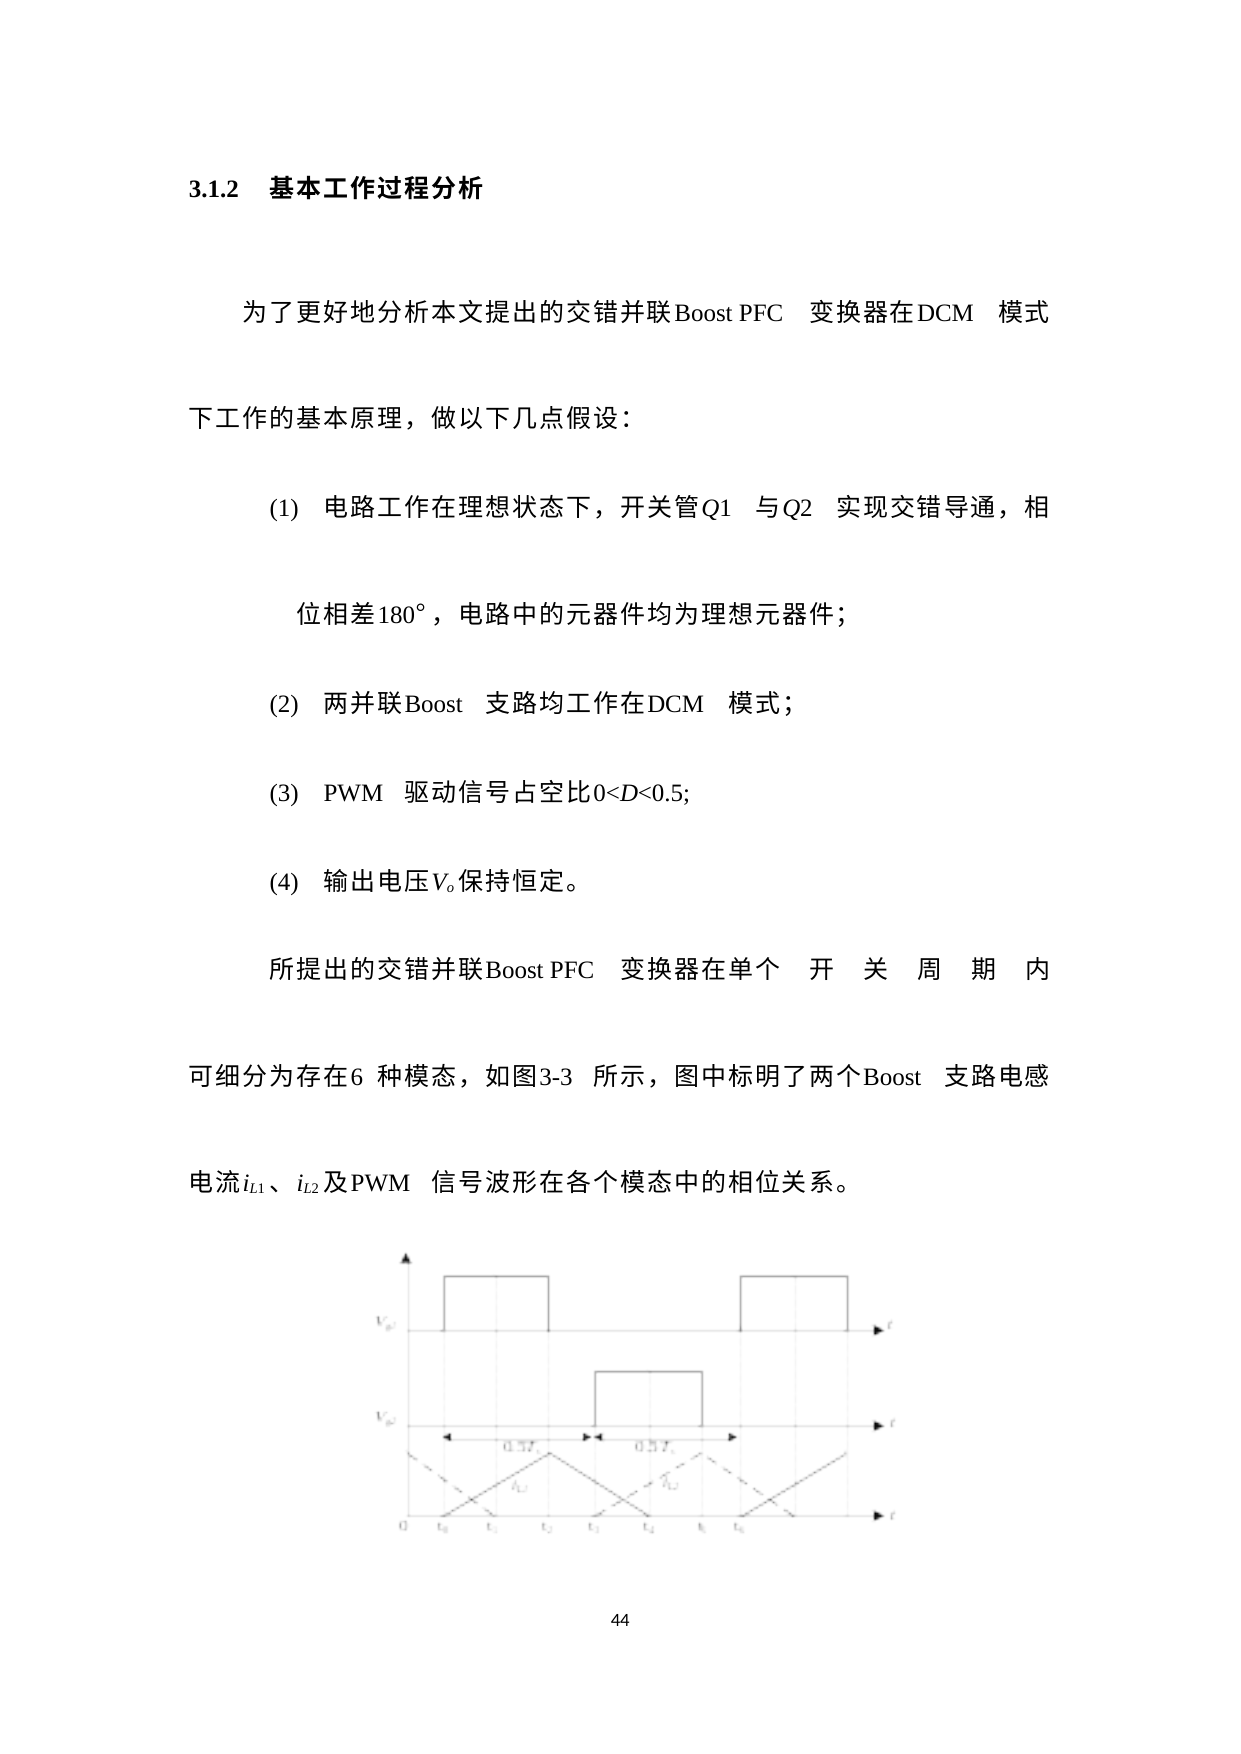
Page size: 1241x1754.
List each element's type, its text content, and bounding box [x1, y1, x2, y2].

list PWM驱动信号占空比0<D<0.5; [242, 755, 1052, 826]
list 输出电压Vo保持恒定。 [242, 844, 1052, 914]
text 为了更好地分析本文提出的交错并联Boost PFC变换器在DCM模式下工作的基本原理，做以下几点假设： [188, 275, 1052, 452]
list 电路工作在理想状态下，开关管Q1与Q2实现交错导通，相位相差180，电路中的元器件均为理想元器件； [242, 471, 1052, 648]
subtitle 3.1.2 基本工作过程分析 [188, 151, 1052, 222]
list 两并联Boost支路均工作在DCM模式； [242, 666, 1052, 737]
text 所提出的交错并联Boost PFC变换器在单个 开 关 周 期 内可细分为存在6种模态，如图3-3所示，图中标明了两个Boost支路电感电流iL1、iL2及PWM信号波形在各个模态中的相位关系。 [188, 933, 1052, 1216]
